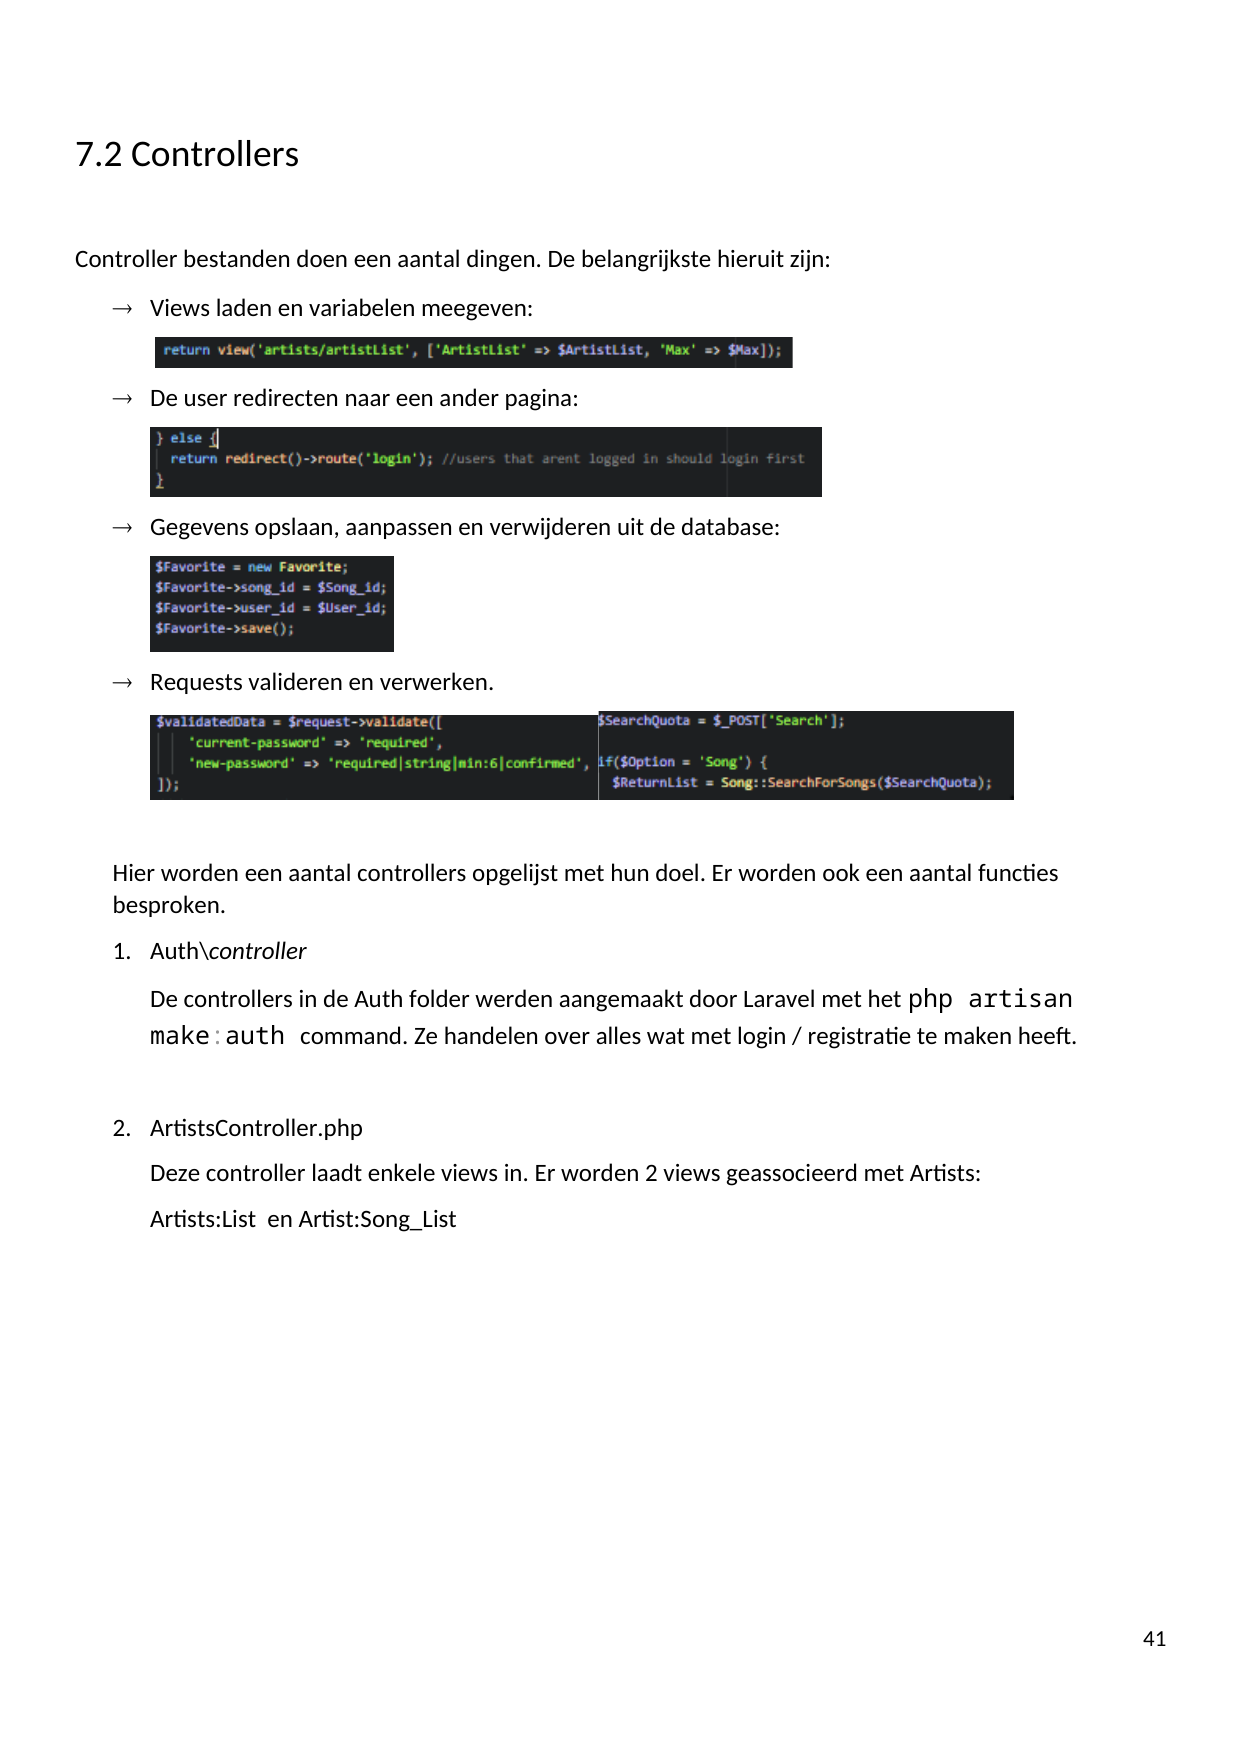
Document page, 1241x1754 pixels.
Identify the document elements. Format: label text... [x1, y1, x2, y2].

text Artists:List en Artist:Song_List [112, 1203, 1165, 1233]
text Deze controller laadt enkele views in. Er worden 2 views geassocieerd met Artists: [112, 1157, 1165, 1188]
text De controllers in de Auth folder werden aangemaakt door Laravel met het php artisan make:auth command. Ze handelen over alles wat met login / registratie te maken heeft. [150, 981, 1165, 1051]
picture [150, 711, 1014, 800]
text Hier worden een aantal controllers opgelijst met hun doel. Er worden ook een aantal functies besproken. [112, 857, 1165, 920]
list Gegevens opslaan, aanpassen en verwijderen uit de database: [112, 511, 1165, 542]
text 7.2 Controllers [75, 130, 1165, 176]
picture [150, 427, 822, 497]
list De user redirecten naar een ander pagina: [112, 382, 1165, 413]
list Auth\controller [112, 935, 1165, 966]
picture [155, 337, 793, 368]
picture [150, 556, 394, 652]
text Controller bestanden doen een aantal dingen. De belangrijkste hieruit zijn: [75, 243, 1165, 273]
list Requests valideren en verwerken. [112, 666, 1165, 697]
list ArtistsController.php [112, 1112, 1165, 1142]
list Views laden en variabelen meegeven: [112, 292, 1165, 323]
